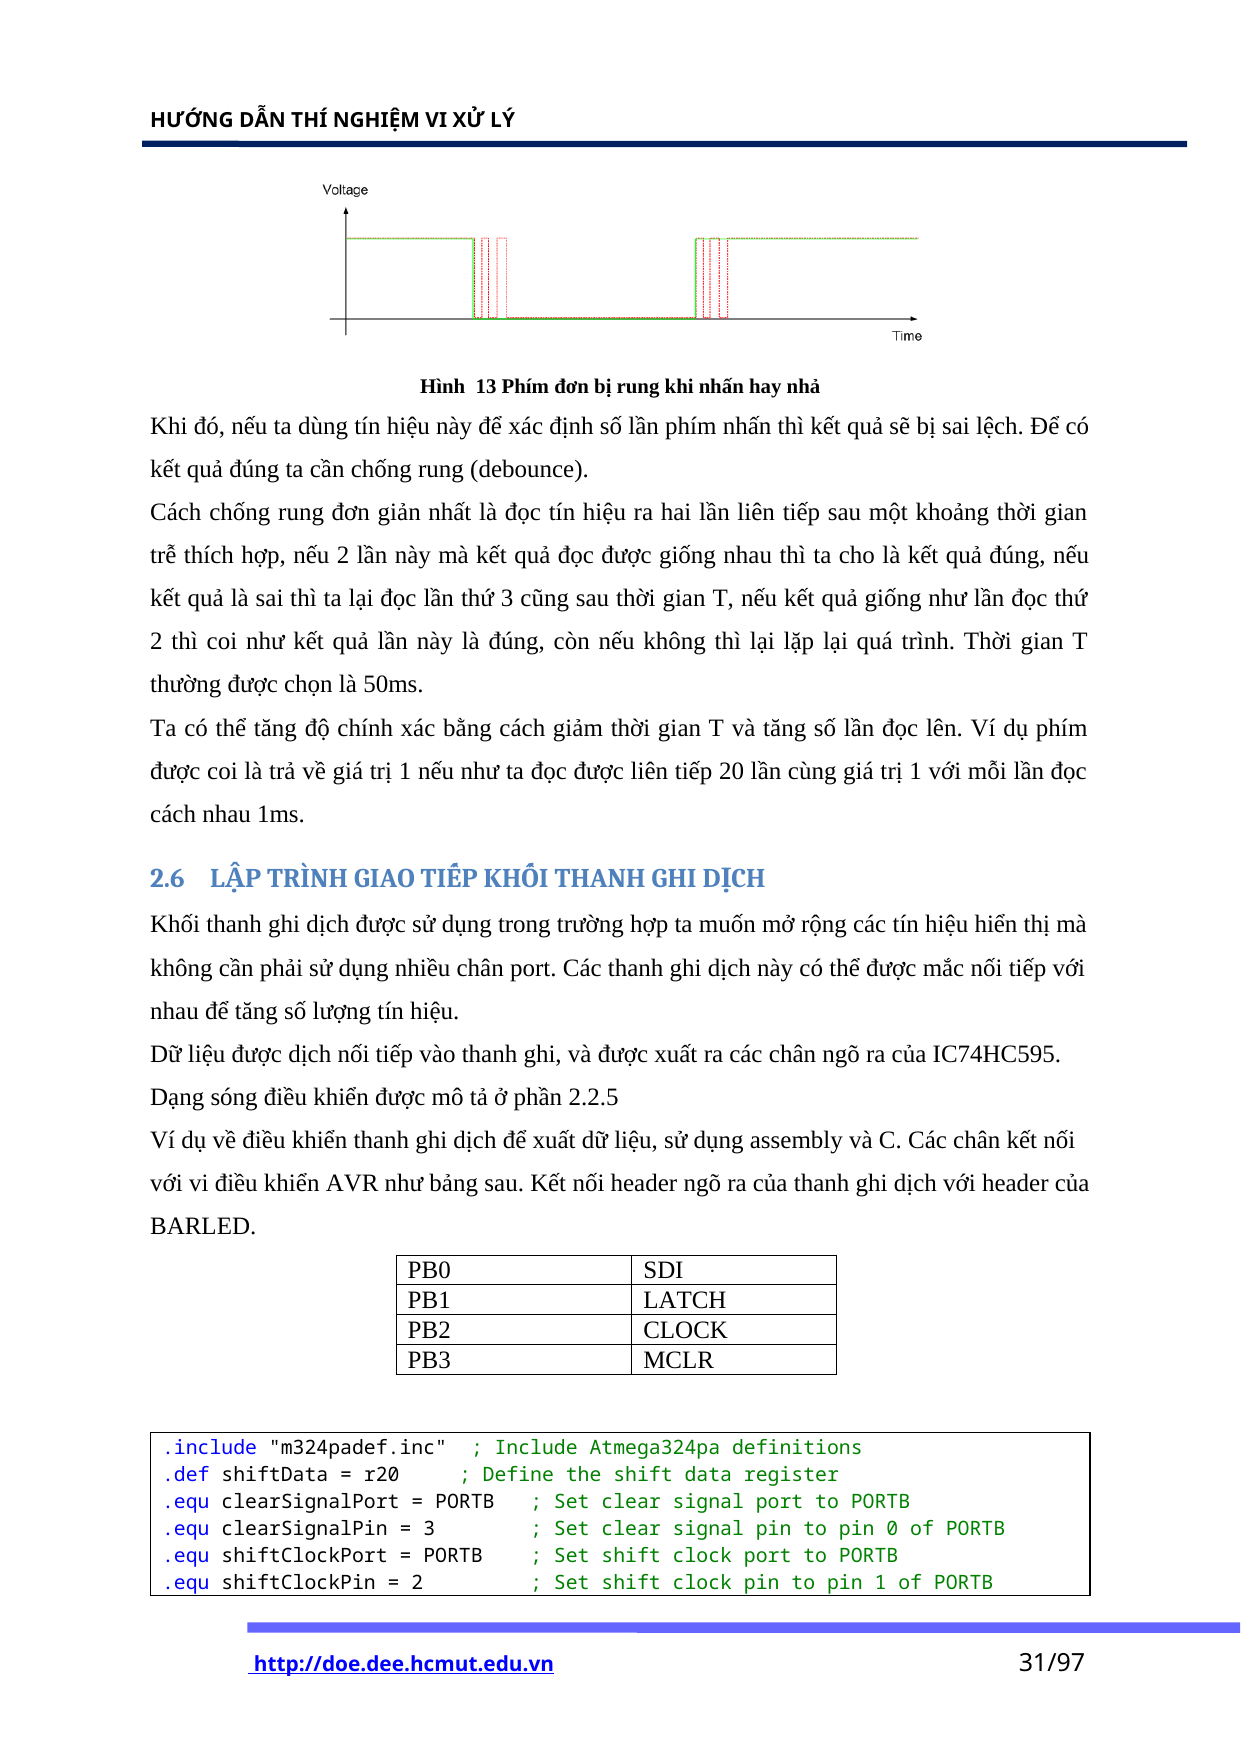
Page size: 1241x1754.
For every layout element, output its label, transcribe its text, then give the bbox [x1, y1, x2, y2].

text Cách chống rung đơn giản nhất là đọc tín hiệu ra hai lần liên tiếp sau một khoảng thời gian trễ thích hợp, nếu 2 lần này mà kết quả đọc được giống nhau thì ta cho là kết quả đúng, nếu kết quả là sai thì ta lại đọc lần thứ 3 cũng sau thời gian T, nếu kết quả giống như lần đọc thứ 2 thì coi như kết quả lần này là đúng, còn nếu không thì lại lặp lại quá trình. Thời gian T thường được chọn là 50ms. [150, 497, 1090, 698]
text Khối thanh ghi dịch được sử dụng trong trường hợp ta muốn mở rộng các tín hiệu hiển thị mà không cần phải sử dụng nhiều chân port. Các thanh ghi dịch này có thể được mắc nối tiếp với nhau để tăng số lượng tín hiệu. [150, 909, 1090, 1024]
text Ví dụ về điều khiển thanh ghi dịch để xuất dữ liệu, sử dụng assembly và C. Các chân kết nối với vi điều khiển AVR như bảng sau. Kết nối header ngõ ra của thanh ghi dịch với header của BARLED. [150, 1125, 1090, 1240]
table_cell PB1 [397, 1285, 631, 1314]
table_cell PB2 [397, 1315, 631, 1344]
table_header PB0 [397, 1256, 631, 1284]
text Khi đó, nếu ta dùng tín hiệu này để xác định số lần phím nhấn thì kết quả sẽ bị sai lệch. Để có kết quả đúng ta cần chống rung (debounce). [150, 411, 1090, 483]
text Dữ liệu được dịch nối tiếp vào thanh ghi, và được xuất ra các chân ngõ ra của IC74HC595. Dạng sóng điều khiển được mô tả ở phần 2.2.5 [150, 1039, 1090, 1111]
table_header SDI [632, 1256, 836, 1284]
table_cell MCLR [632, 1345, 836, 1374]
table_cell CLOCK [632, 1315, 836, 1344]
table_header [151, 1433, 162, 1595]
subtitle LẬP TRÌNH GIAO TIẾP KHỐI THANH GHI DỊCH [150, 863, 1090, 894]
picture [317, 180, 923, 348]
table_cell PB3 [397, 1345, 631, 1374]
table_cell LATCH [632, 1285, 836, 1314]
text Ta có thể tăng độ chính xác bằng cách giảm thời gian T và tăng số lần đọc lên. Ví dụ phím được coi là trả về giá trị 1 nếu như ta đọc được liên tiếp 20 lần cùng giá trị 1 với mỗi lần đọc cách nhau 1ms. [150, 713, 1090, 828]
